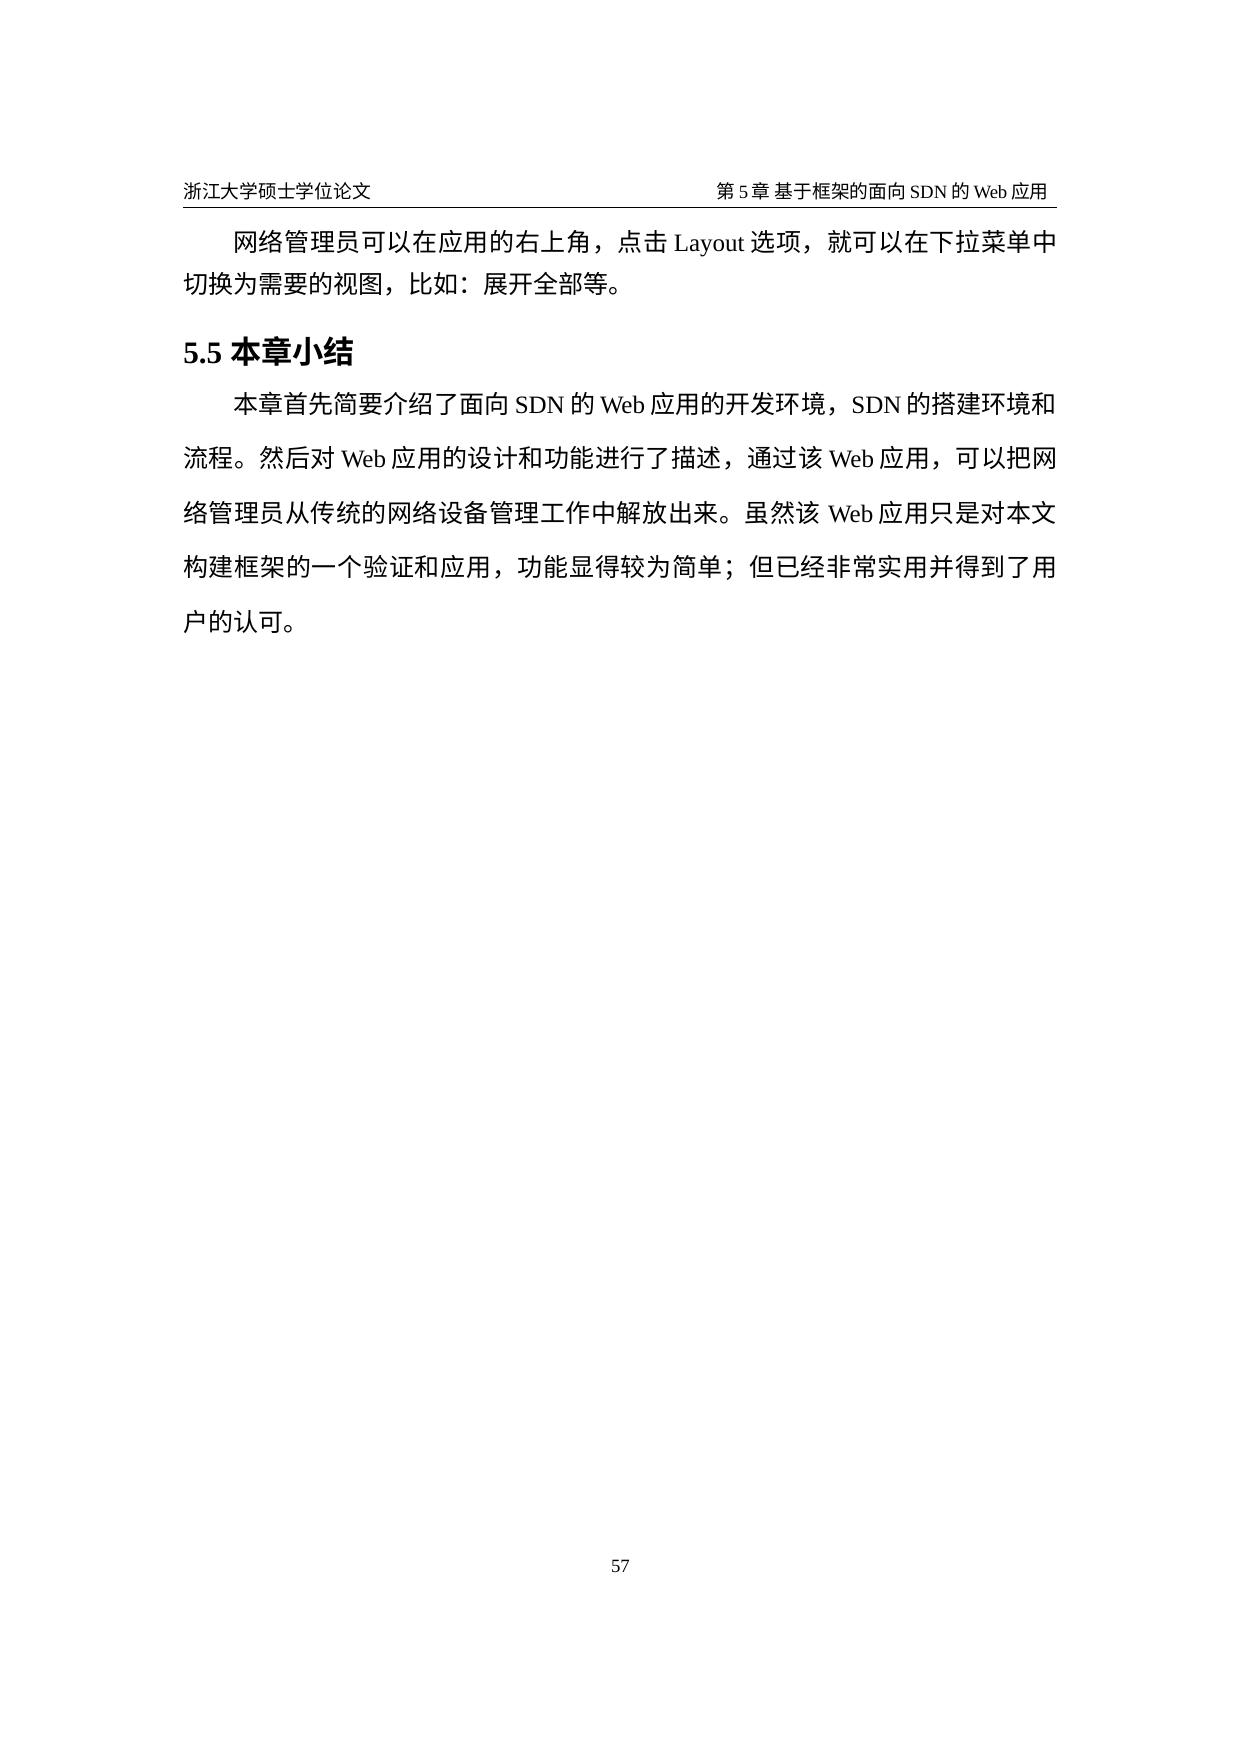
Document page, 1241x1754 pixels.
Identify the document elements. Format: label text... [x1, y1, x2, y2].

text 本章首先简要介绍了面向SDN的Web应用的开发环境，SDN的搭建环境和流程。然后对Web应用的设计和功能进行了描述，通过该Web应用，可以把网络管理员从传统的网络设备管理工作中解放出来。虽然该Web应用只是对本文构建框架的一个验证和应用，功能显得较为简单；但已经非常实用并得到了用户的认可。 [183, 384, 1057, 638]
text 网络管理员可以在应用的右上角，点击Layout选项，就可以在下拉菜单中切换为需要的视图，比如：展开全部等。 [183, 218, 1057, 302]
subtitle 本章小结 [183, 327, 1057, 372]
